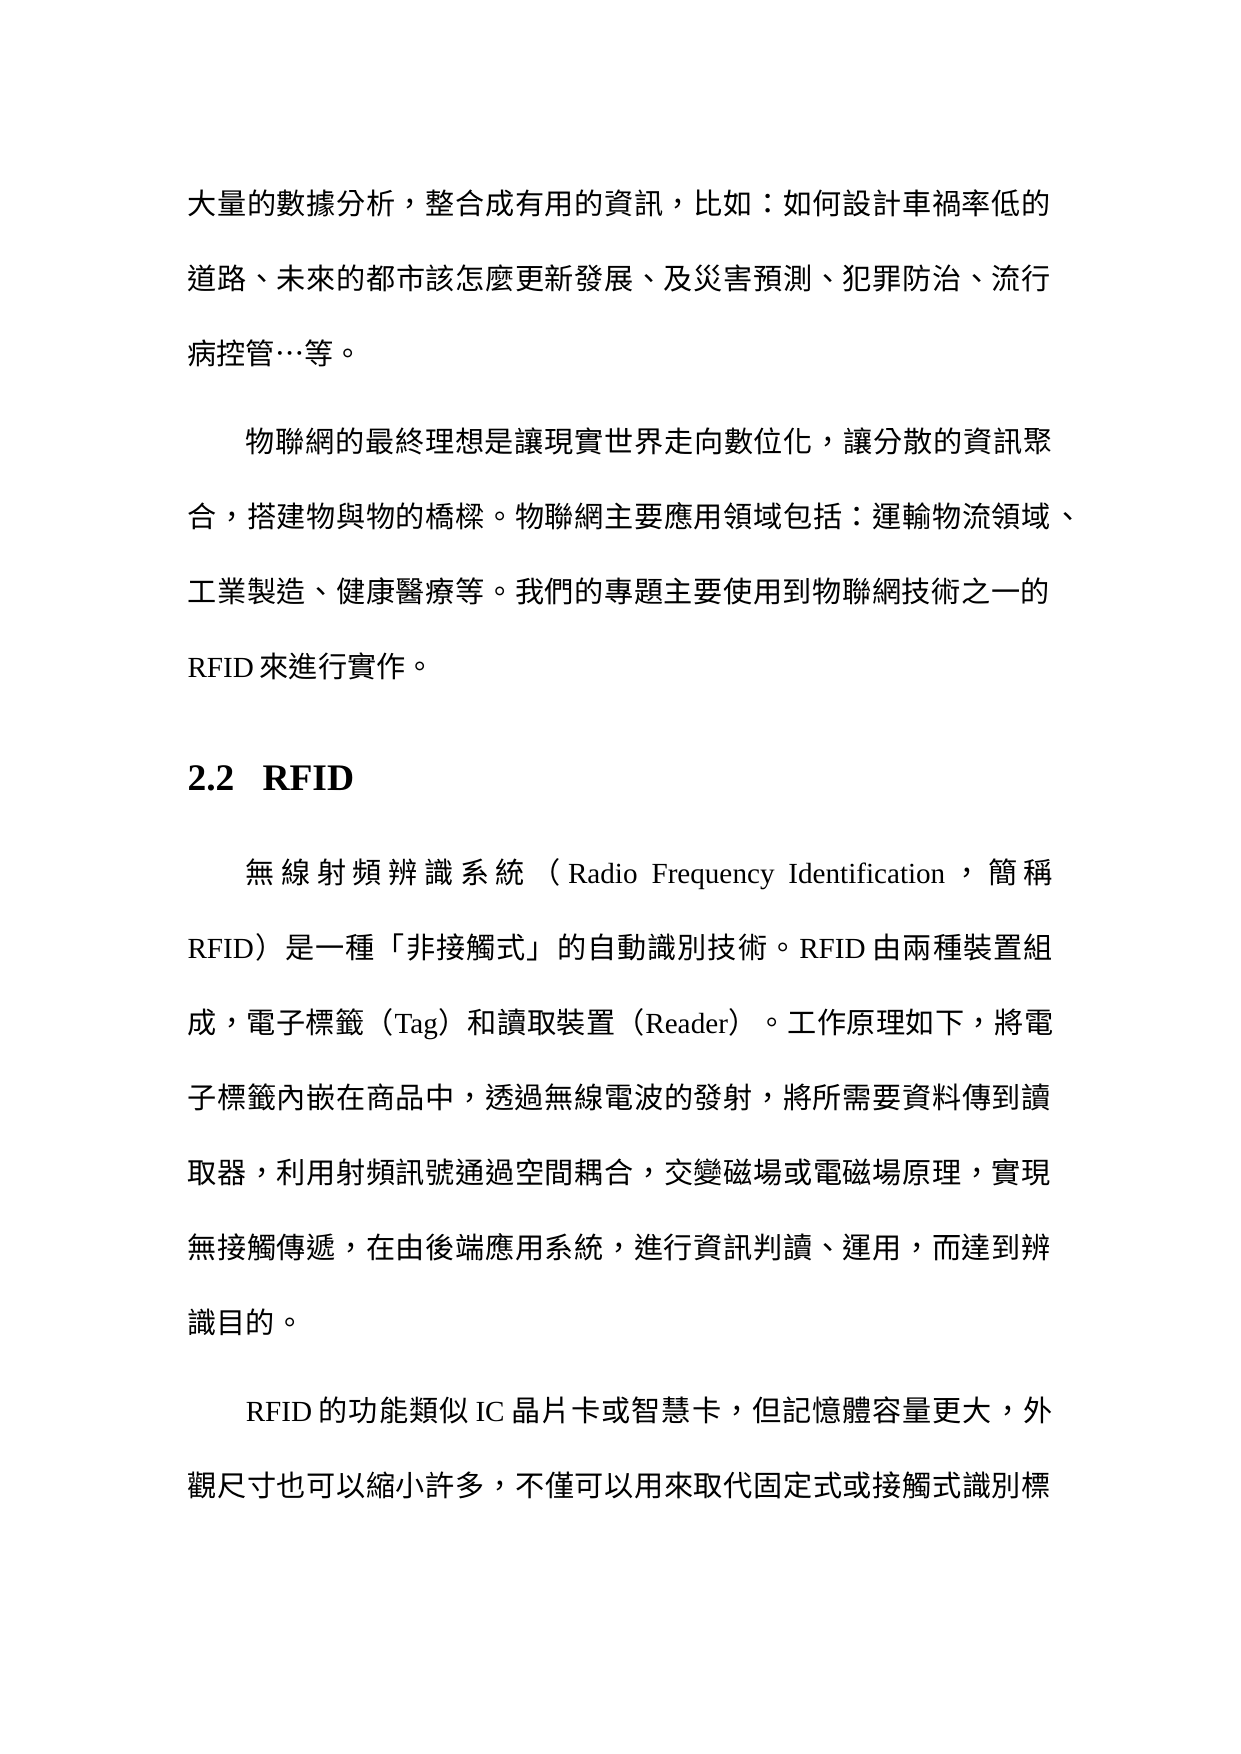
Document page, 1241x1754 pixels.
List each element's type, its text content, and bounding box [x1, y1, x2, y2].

text 物聯網的最終理想是讓現實世界走向數位化，讓分散的資訊聚合，搭建物與物的橋樑。物聯網主要應用領域包括：運輸物流領域、工業製造、健康醫療等。我們的專題主要使用到物聯網技術之一的RFID來進行實作。 [187, 402, 1053, 702]
subtitle RFID [187, 739, 1053, 814]
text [187, 1371, 1053, 1521]
text 無線射頻辨識系統（Radio Frequency Identification，簡稱RFID）是一種「非接觸式」的自動識別技術。RFID由兩種裝置組成，電子標籤（Tag）和讀取裝置（Reader）。工作原理如下，將電子標籤內嵌在商品中，透過無線電波的發射，將所需要資料傳到讀取器，利用射頻訊號通過空間耦合，交變磁場或電磁場原理，實現無接觸傳遞，在由後端應用系統，進行資訊判讀、運用，而達到辨識目的。 [187, 833, 1053, 1358]
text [187, 164, 1053, 389]
